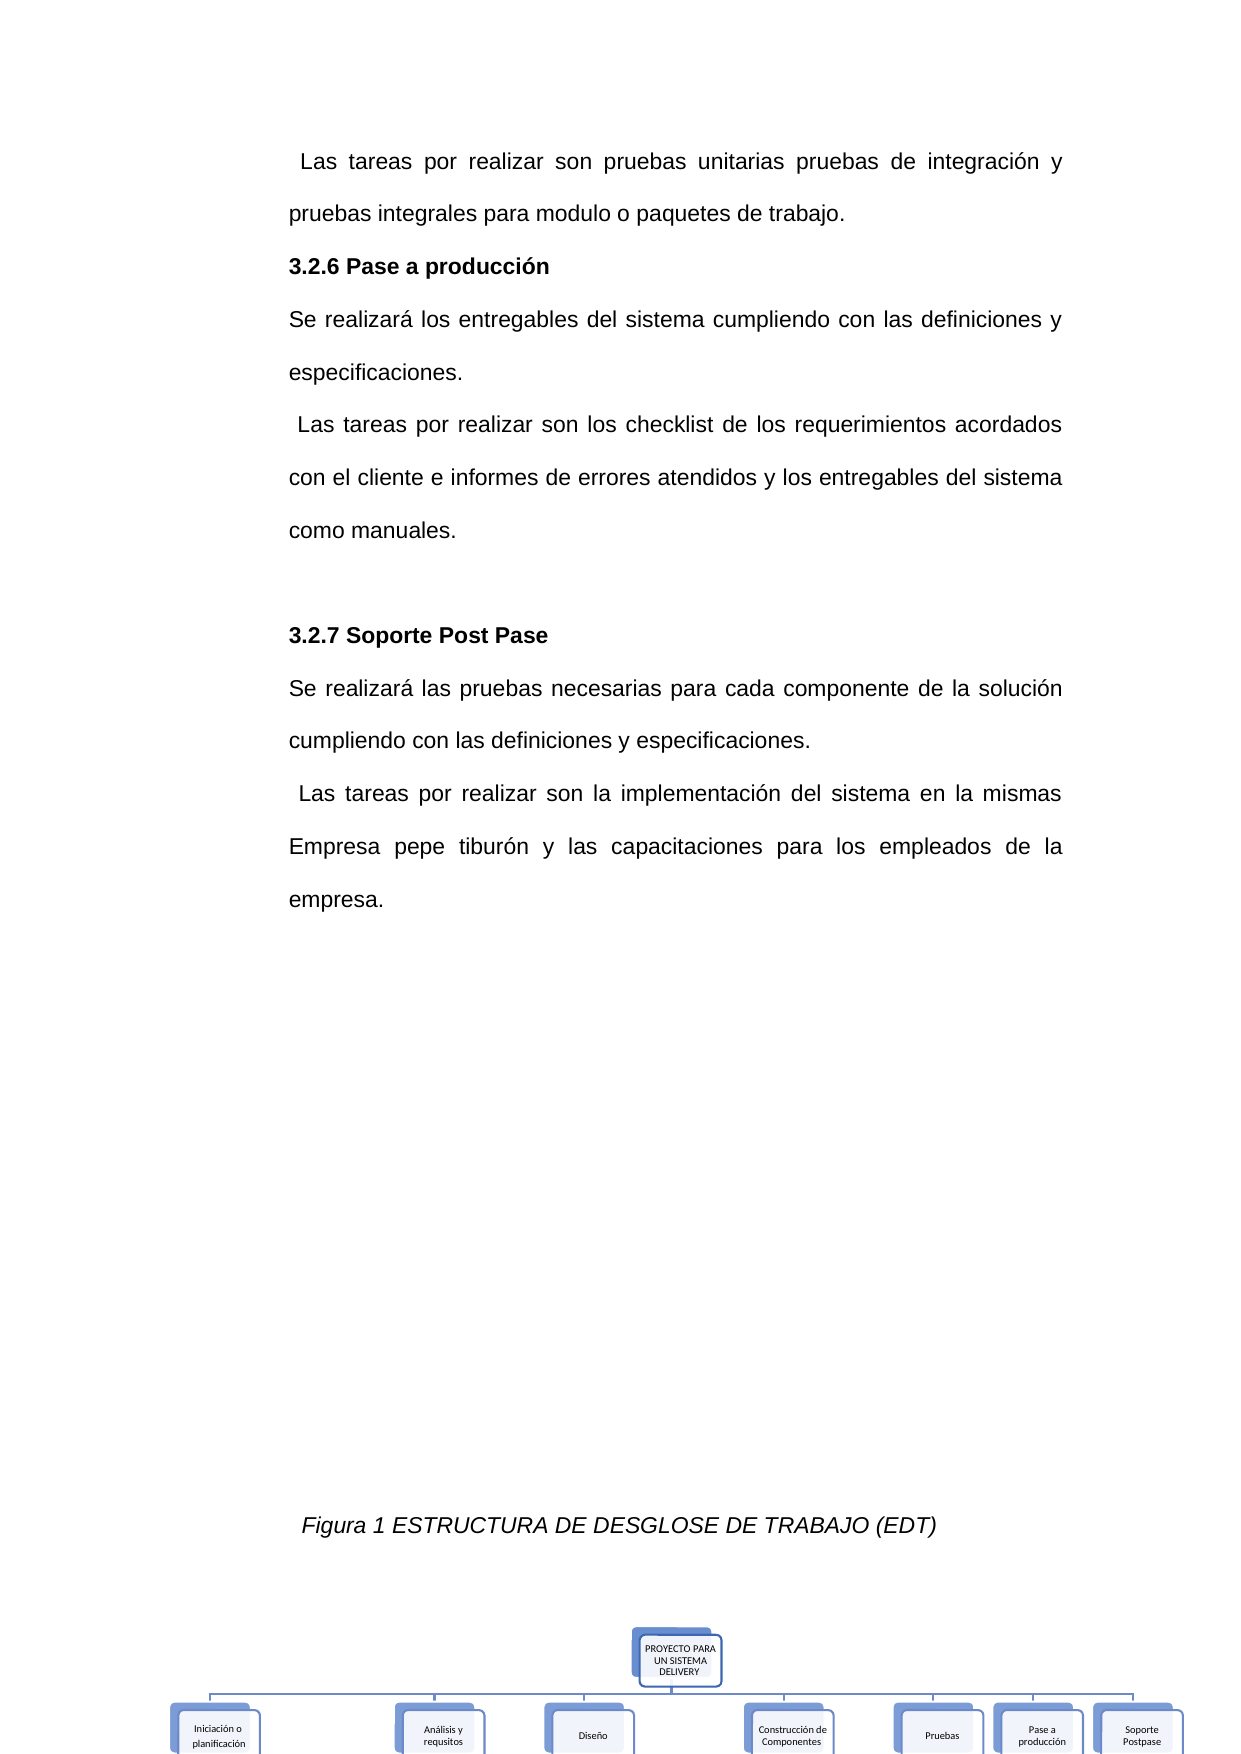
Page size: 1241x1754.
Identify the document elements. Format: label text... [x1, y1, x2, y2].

text Las tareas por realizar son los checklist de los requerimientos acordados con el cliente e informes de errores atendidos y los entregables del sistema como manuales. [288, 411, 1063, 543]
text Figura 1 ESTRUCTURA DE DESGLOSE DE TRABAJO (EDT) [177, 1512, 1063, 1539]
text Se realizará los entregables del sistema cumpliendo con las definiciones y especificaciones. [288, 306, 1063, 385]
text 3.2.7 Soporte Post Pase [288, 622, 1063, 648]
text 3.2.6 Pase a producción [288, 253, 1063, 279]
text Las tareas por realizar son la implementación del sistema en la mismas Empresa pepe tiburón y las capacitaciones para los empleados de la empresa. [288, 780, 1063, 912]
text Se realizará las pruebas necesarias para cada componente de la solución cumpliendo con las definiciones y especificaciones. [288, 675, 1063, 754]
text Las tareas por realizar son pruebas unitarias pruebas de integración y pruebas integrales para modulo o paquetes de trabajo. [288, 148, 1063, 227]
